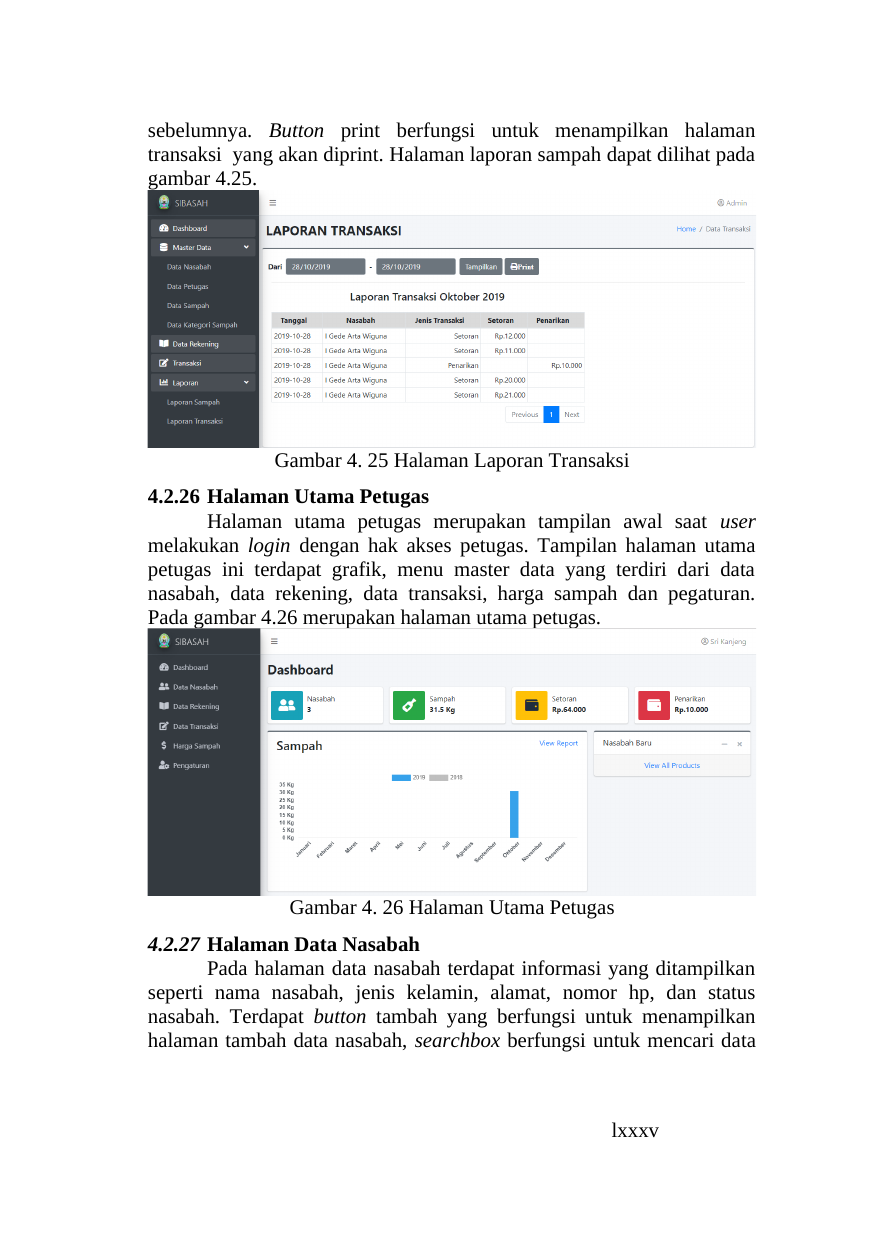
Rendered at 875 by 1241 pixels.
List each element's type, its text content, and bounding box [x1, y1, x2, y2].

text Halaman utama petugas merupakan tampilan awal saat user melakukan login dengan hak akses petugas. Tampilan halaman utama petugas ini terdapat grafik, menu master data yang terdiri dari data nasabah, data rekening, data transaksi, harga sampah dan pegaturan. Pada gambar 4.26 merupakan halaman utama petugas. [148, 508, 756, 628]
picture [147, 628, 757, 896]
text Halaman Utama Petugas [148, 484, 756, 508]
text Halaman Data Nasabah [148, 932, 756, 956]
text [148, 118, 756, 190]
picture [147, 190, 757, 448]
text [148, 956, 756, 1052]
